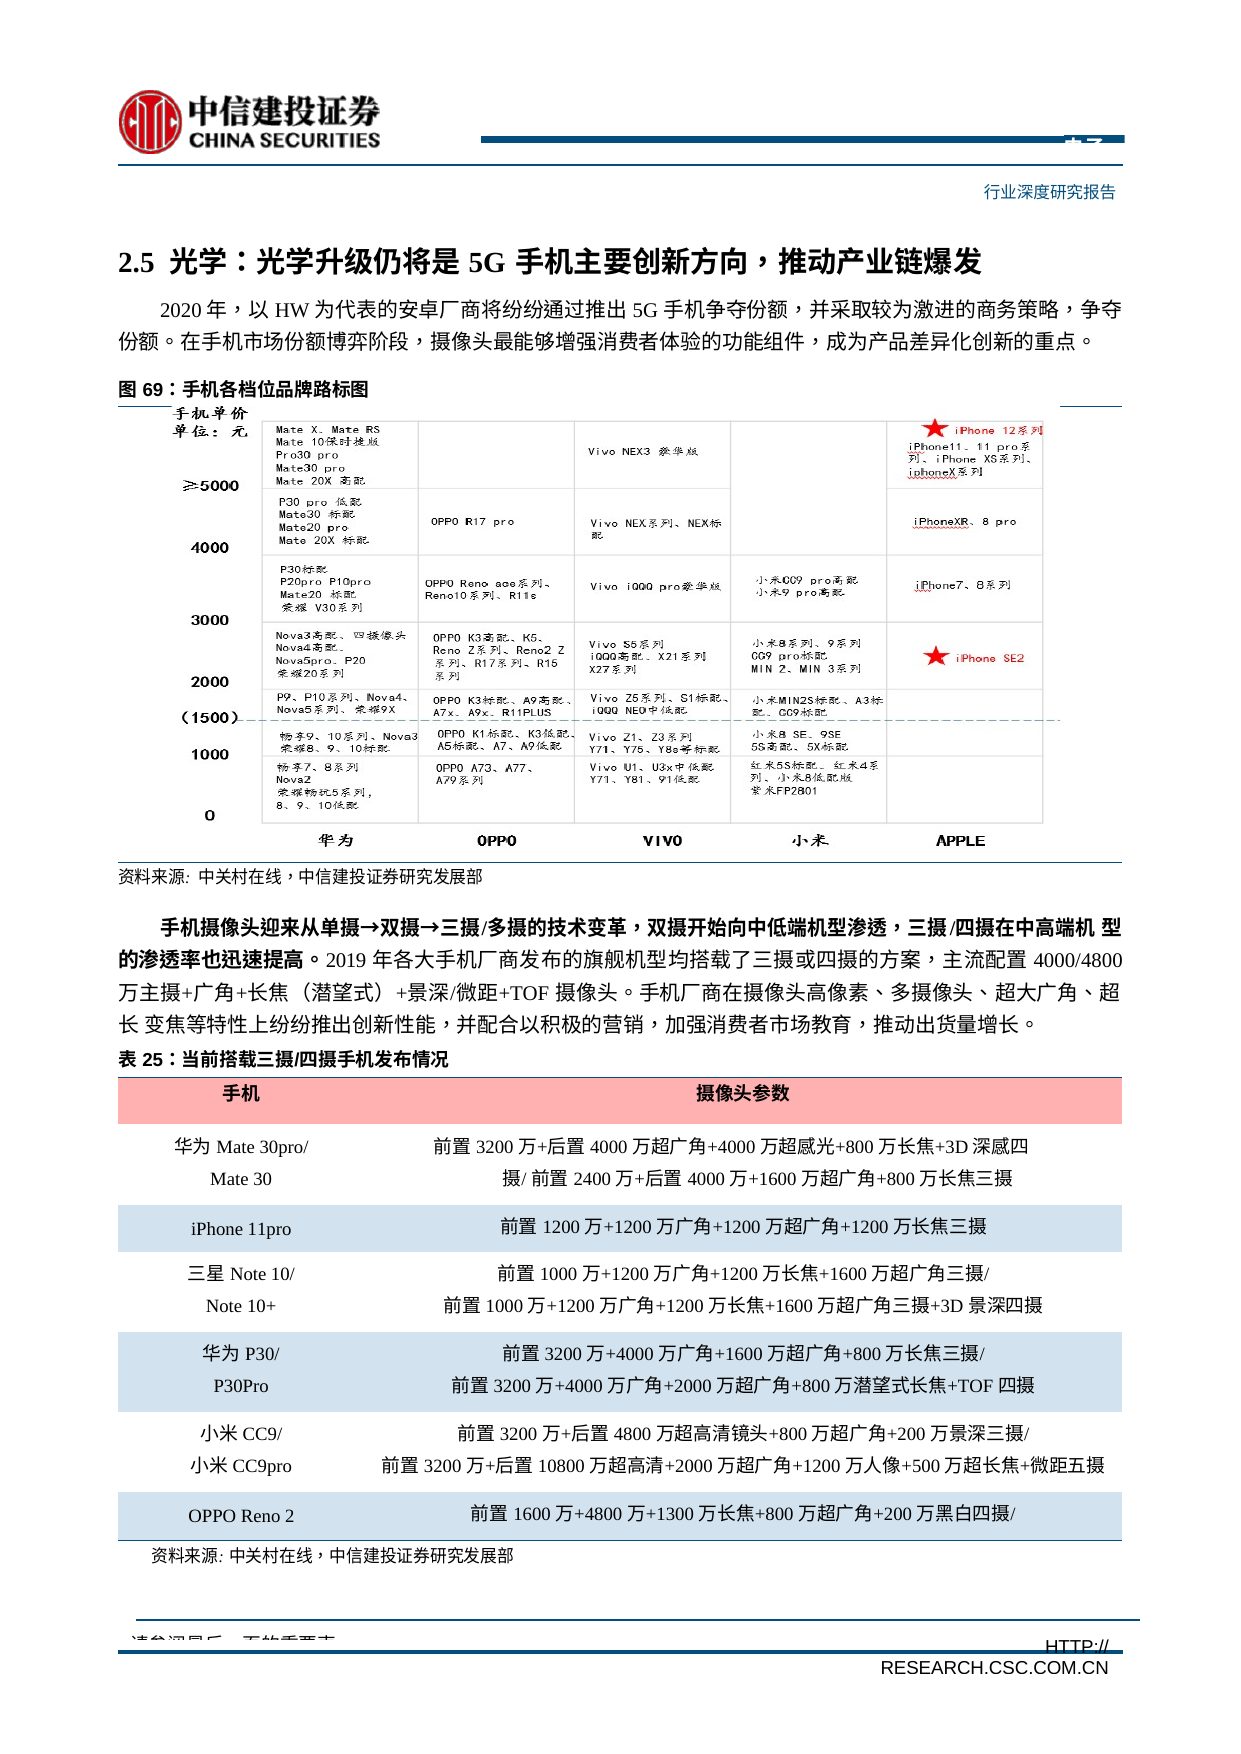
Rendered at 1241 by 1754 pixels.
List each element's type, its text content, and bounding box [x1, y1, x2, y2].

table_cell 前置 1600 万+4800 万+1300 万长焦+800 万超广角+200 万黑白四摄/ [345, 1492, 1122, 1540]
table_cell 前置 3200 万+4000 万广角+1600 万超广角+800 万长焦三摄/ 前置 3200 万+4000 万广角+2000 万超广角+800 万潜望式长焦+TOF 四摄 [345, 1332, 1122, 1412]
table_header 摄像头参数 [345, 1078, 1122, 1124]
text 2020 年，以 HW 为代表的安卓厂商将纷纷通过推出 5G 手机争夺份额，并采取较为激进的商务策略，争夺 份额。在手机市场份额博弈阶段，摄像头最能够增强消费者体验的功能组件，成为产品差异化创新的重点。 [118, 295, 1123, 355]
table_cell 前置 3200 万+后置 4800 万超高清镜头+800 万超广角+200 万景深三摄/ 前置 3200 万+后置 10800 万超高清+2000 万超广角+1200 万人像+500 万超长焦+微距五摄 [345, 1412, 1122, 1492]
table_cell 前置 1000 万+1200 万广角+1200 万长焦+1600 万超广角三摄/ 前置 1000 万+1200 万广角+1200 万长焦+1600 万超广角三摄+3D 景深四摄 [345, 1252, 1122, 1332]
table_header 手机 [118, 1078, 345, 1124]
table_cell 小米 CC9/ 小米 CC9pro [118, 1412, 345, 1492]
text 资料来源: 中关村在线，中信建投证券研究发展部 [151, 1543, 1136, 1567]
table_cell 华为 P30/ P30Pro [118, 1332, 345, 1412]
text 手机摄像头迎来从单摄→双摄→三摄/多摄的技术变革，双摄开始向中低端机型渗透，三摄/四摄在中高端机 型的渗透率也迅速提高。2019 年各大手机厂商发布的旗舰机型均搭载了三摄或四摄的方案，主流配置 4000/4800 万主摄+广角+长焦（潜望式）+景深/微距+TOF 摄像头。手机厂商在摄像头高像素、多摄像头、超大广角、超长 变焦等特性上纷纷推出创新性能，并配合以积极的营销，加强消费者市场教育，推动出货量增长。 [118, 909, 1123, 1039]
table_cell 前置 3200 万+后置 4000 万超广角+4000 万超感光+800 万长焦+3D 深感四摄/ 前置 2400 万+后置 4000 万+1600 万超广角+800 万长焦三摄 [345, 1125, 1122, 1204]
table_cell 前置 1200 万+1200 万广角+1200 万超广角+1200 万长焦三摄 [345, 1205, 1122, 1252]
picture [171, 406, 1060, 851]
table_cell iPhone 11pro [118, 1205, 345, 1252]
table_header 图 69：手机各档位品牌路标图 [118, 379, 1122, 406]
picture [118, 88, 381, 156]
table_cell 华为 Mate 30pro/ Mate 30 [118, 1125, 345, 1204]
table_cell OPPO Reno 2 [118, 1492, 345, 1540]
text 行业深度研究报告 [104, 181, 1116, 203]
table_cell 资料来源: 中关村在线，中信建投证券研究发展部 [118, 863, 1122, 888]
table_cell 三星 Note 10/ Note 10+ [118, 1252, 345, 1332]
table_cell [118, 407, 1122, 862]
subtitle 2.5 光学：光学升级仍将是 5G 手机主要创新方向，推动产业链爆发 [118, 238, 1136, 281]
text 表 25：当前搭载三摄/四摄手机发布情况 [118, 1046, 1136, 1072]
